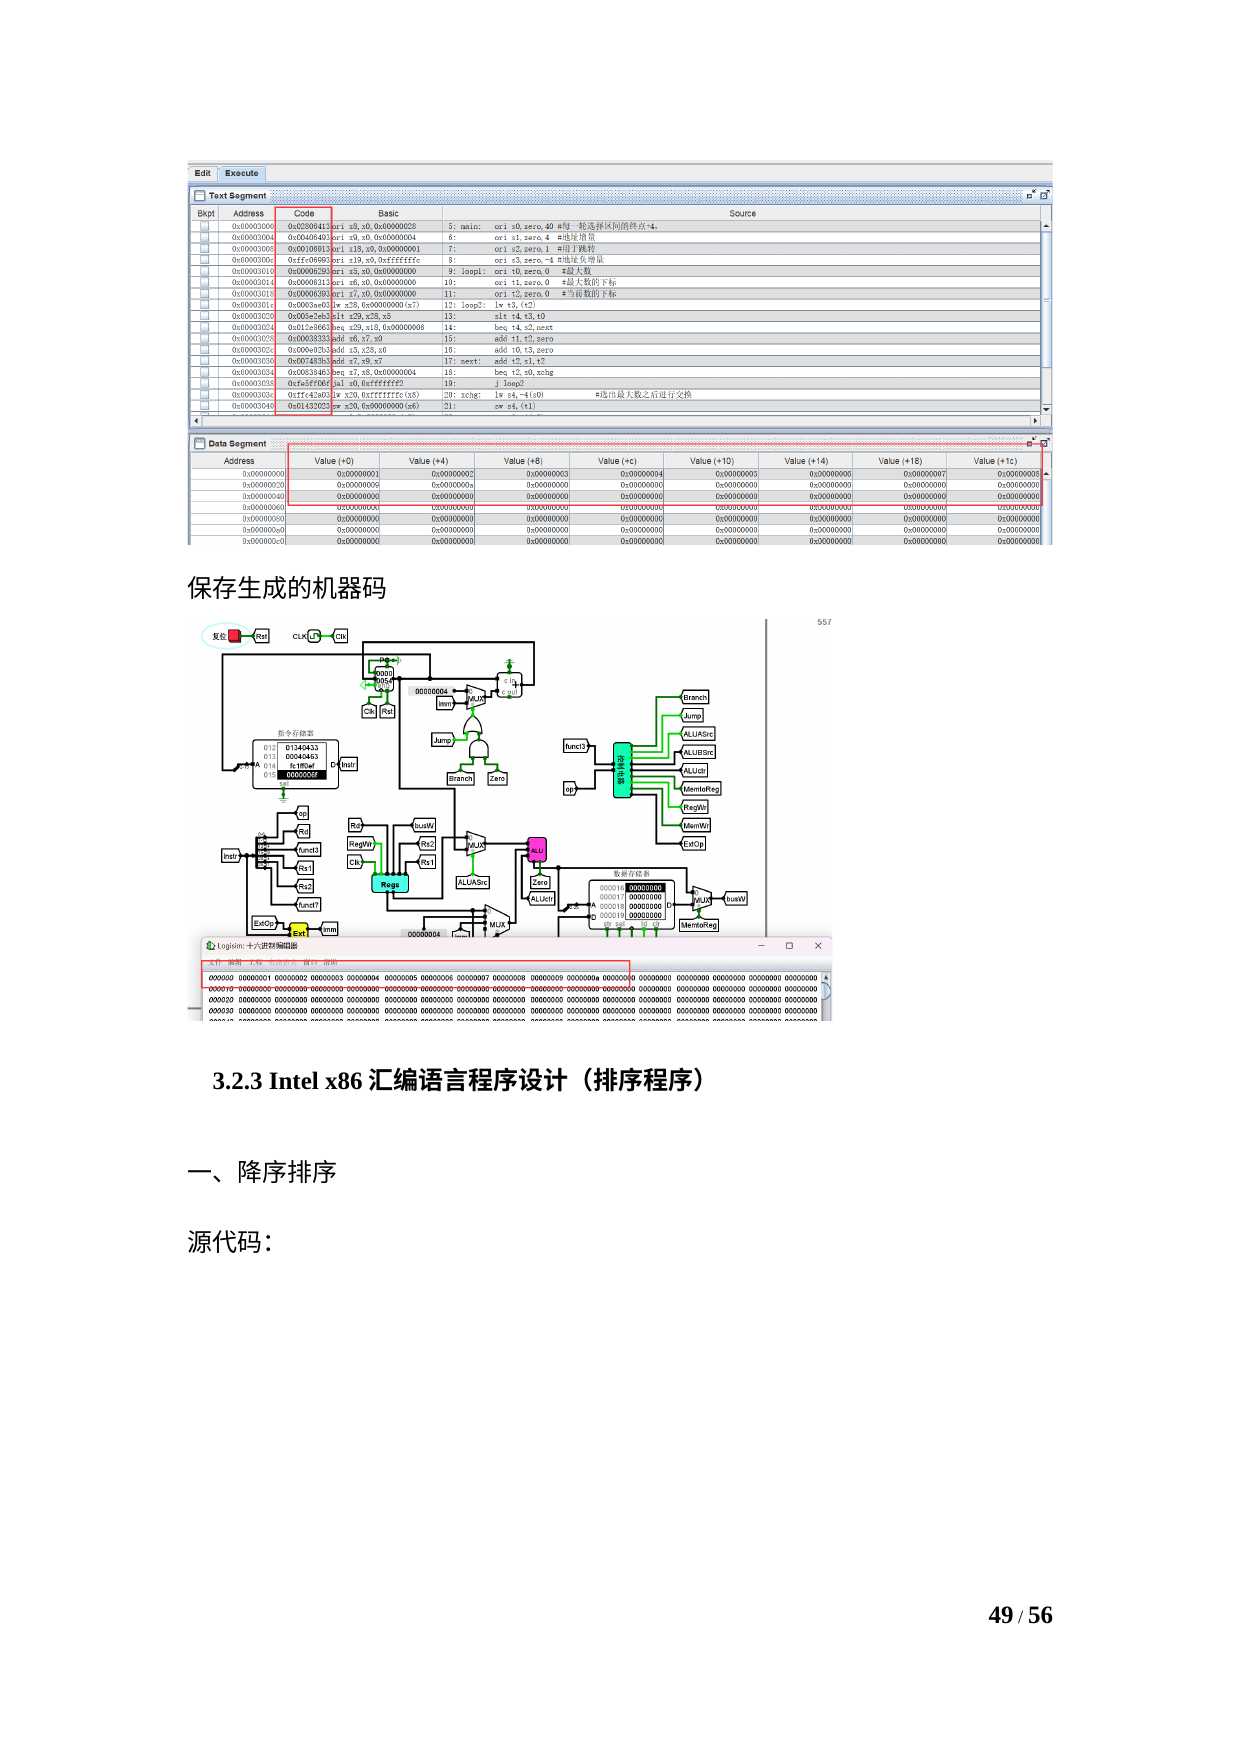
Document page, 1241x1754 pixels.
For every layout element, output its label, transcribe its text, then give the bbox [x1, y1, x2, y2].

text 保存生成的机器码 [187, 554, 1053, 619]
subtitle 3.2.3 Intel x86 汇编语言程序设计（排序程序） [212, 1046, 1028, 1111]
text 一、降序排序 [187, 1138, 1053, 1203]
picture [187, 619, 833, 1021]
picture [187, 160, 1053, 545]
text 源代码： [187, 1208, 1053, 1273]
